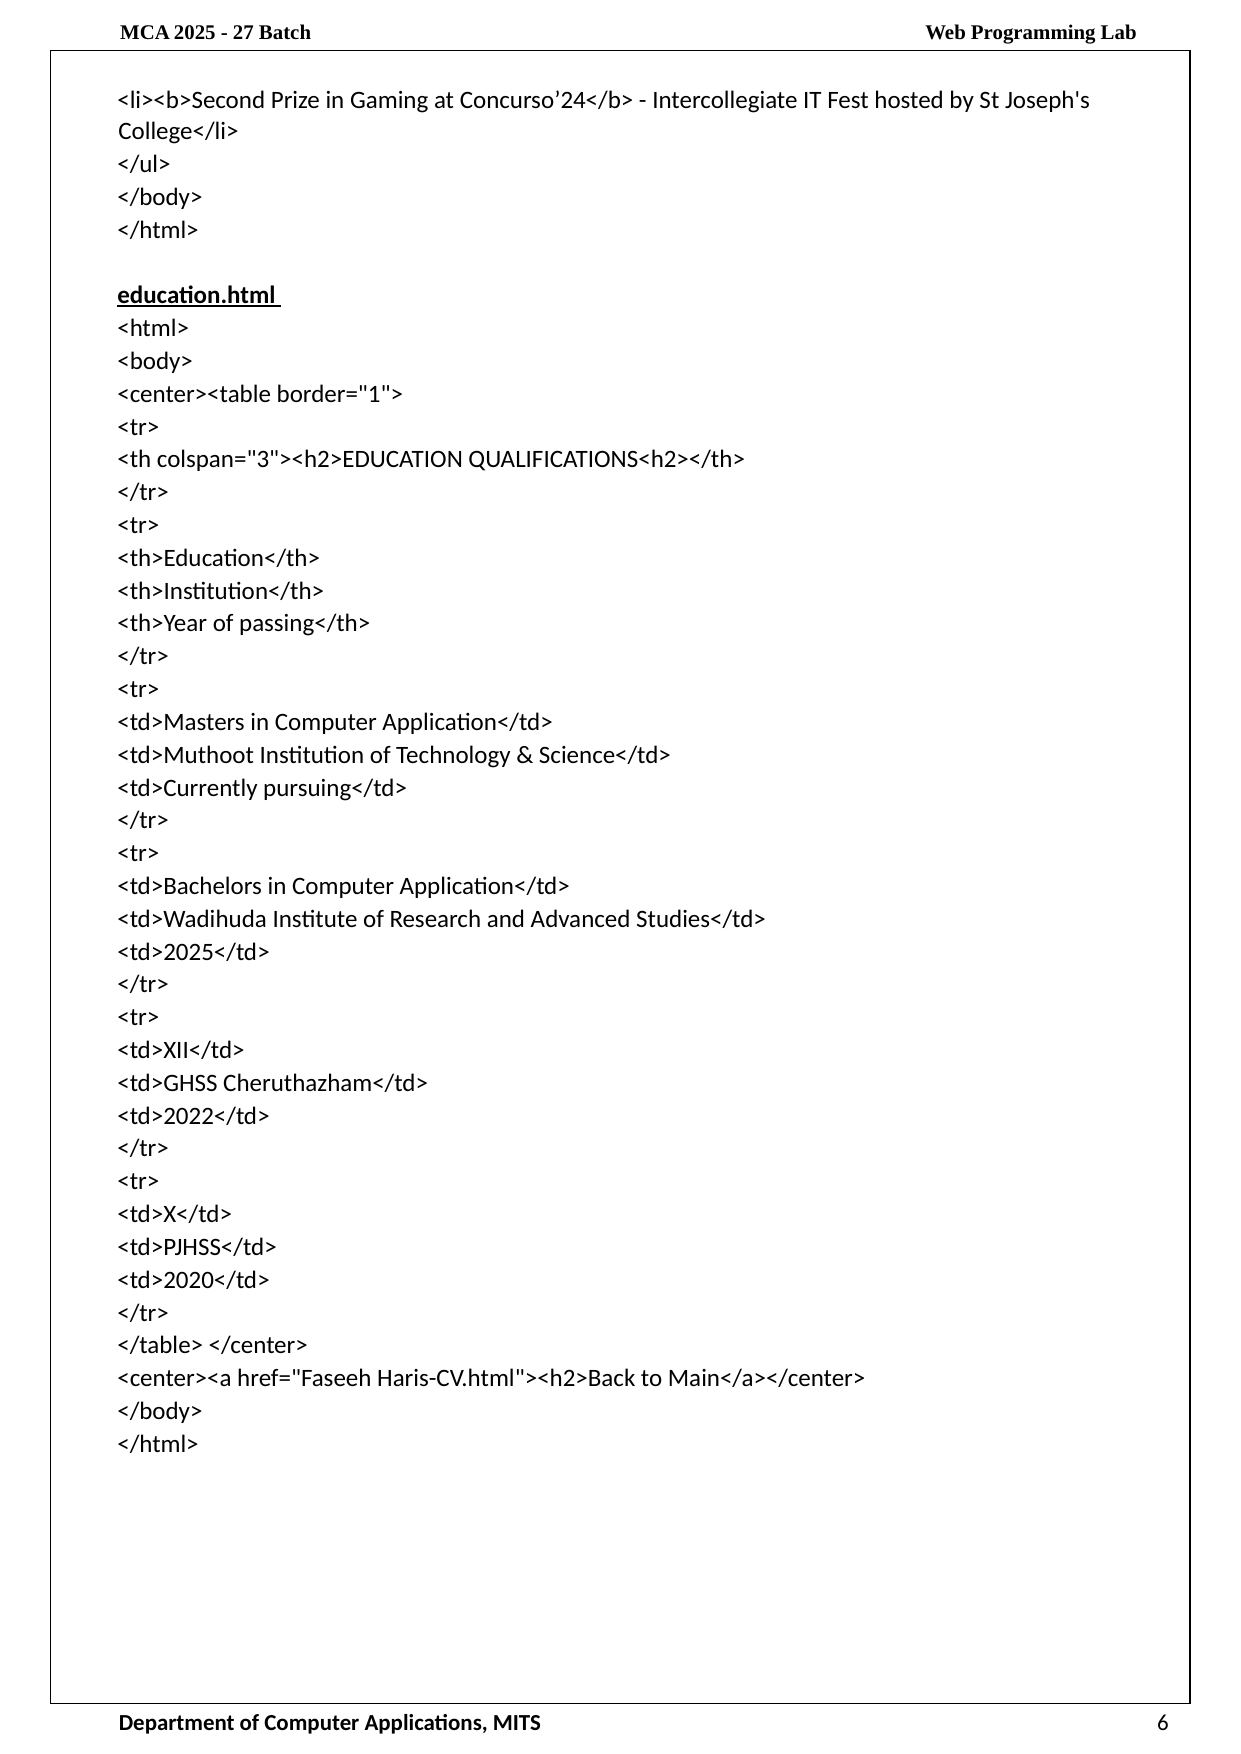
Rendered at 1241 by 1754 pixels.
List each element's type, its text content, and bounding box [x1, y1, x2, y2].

text <td>2025</td> [117, 936, 1169, 966]
text <center><table border="1"> [117, 378, 1169, 408]
text </tr> [117, 804, 1169, 835]
text </body> [117, 181, 1169, 212]
text <html> [117, 312, 1169, 343]
text <td>Currently pursuing</td> [117, 772, 1169, 802]
text <td>Muthoot Institution of Technology & Science</td> [117, 739, 1169, 769]
text </tr> [117, 968, 1169, 999]
text </tr> [117, 640, 1169, 671]
text </tr> [117, 1133, 1169, 1163]
text <td>Wadihuda Institute of Research and Advanced Studies</td> [117, 903, 1169, 933]
text education.html [117, 279, 1169, 310]
text <td>X</td> [117, 1198, 1169, 1229]
text <tr> [117, 1001, 1169, 1032]
text </html> [117, 214, 1169, 244]
text <th>Year of passing</th> [117, 608, 1169, 638]
text <tr> [117, 411, 1169, 441]
text <tr> [117, 673, 1169, 704]
text <td>GHSS Cheruthazham</td> [117, 1067, 1169, 1097]
text <tr> [117, 509, 1169, 540]
text <td>Bachelors in Computer Application</td> [117, 870, 1169, 901]
text </tr> [117, 1297, 1169, 1327]
text <tr> [117, 837, 1169, 868]
text <li><b>Second Prize in Gaming at Concurso’24</b> - Intercollegiate IT Fest hosted by St Joseph's College</li> [117, 84, 1169, 146]
text <th>Institution</th> [117, 575, 1169, 605]
text <th colspan="3"><h2>EDUCATION QUALIFICATIONS<h2></th> [117, 443, 1169, 474]
text </table> </center> [117, 1329, 1169, 1360]
text <th>Education</th> [117, 542, 1169, 572]
text <td>Masters in Computer Application</td> [117, 706, 1169, 737]
text <td>2022</td> [117, 1100, 1169, 1130]
text <td>PJHSS</td> [117, 1231, 1169, 1262]
text <center><a href="Faseeh Haris-CV.html"><h2>Back to Main</a></center> [117, 1362, 1169, 1393]
text <td>2020</td> [117, 1264, 1169, 1294]
text </tr> [117, 476, 1169, 507]
text </body> [117, 1395, 1169, 1426]
text <body> [117, 345, 1169, 376]
text <tr> [117, 1165, 1169, 1196]
text </ul> [117, 148, 1169, 179]
text </html> [117, 1428, 1169, 1458]
text <td>XII</td> [117, 1034, 1169, 1065]
